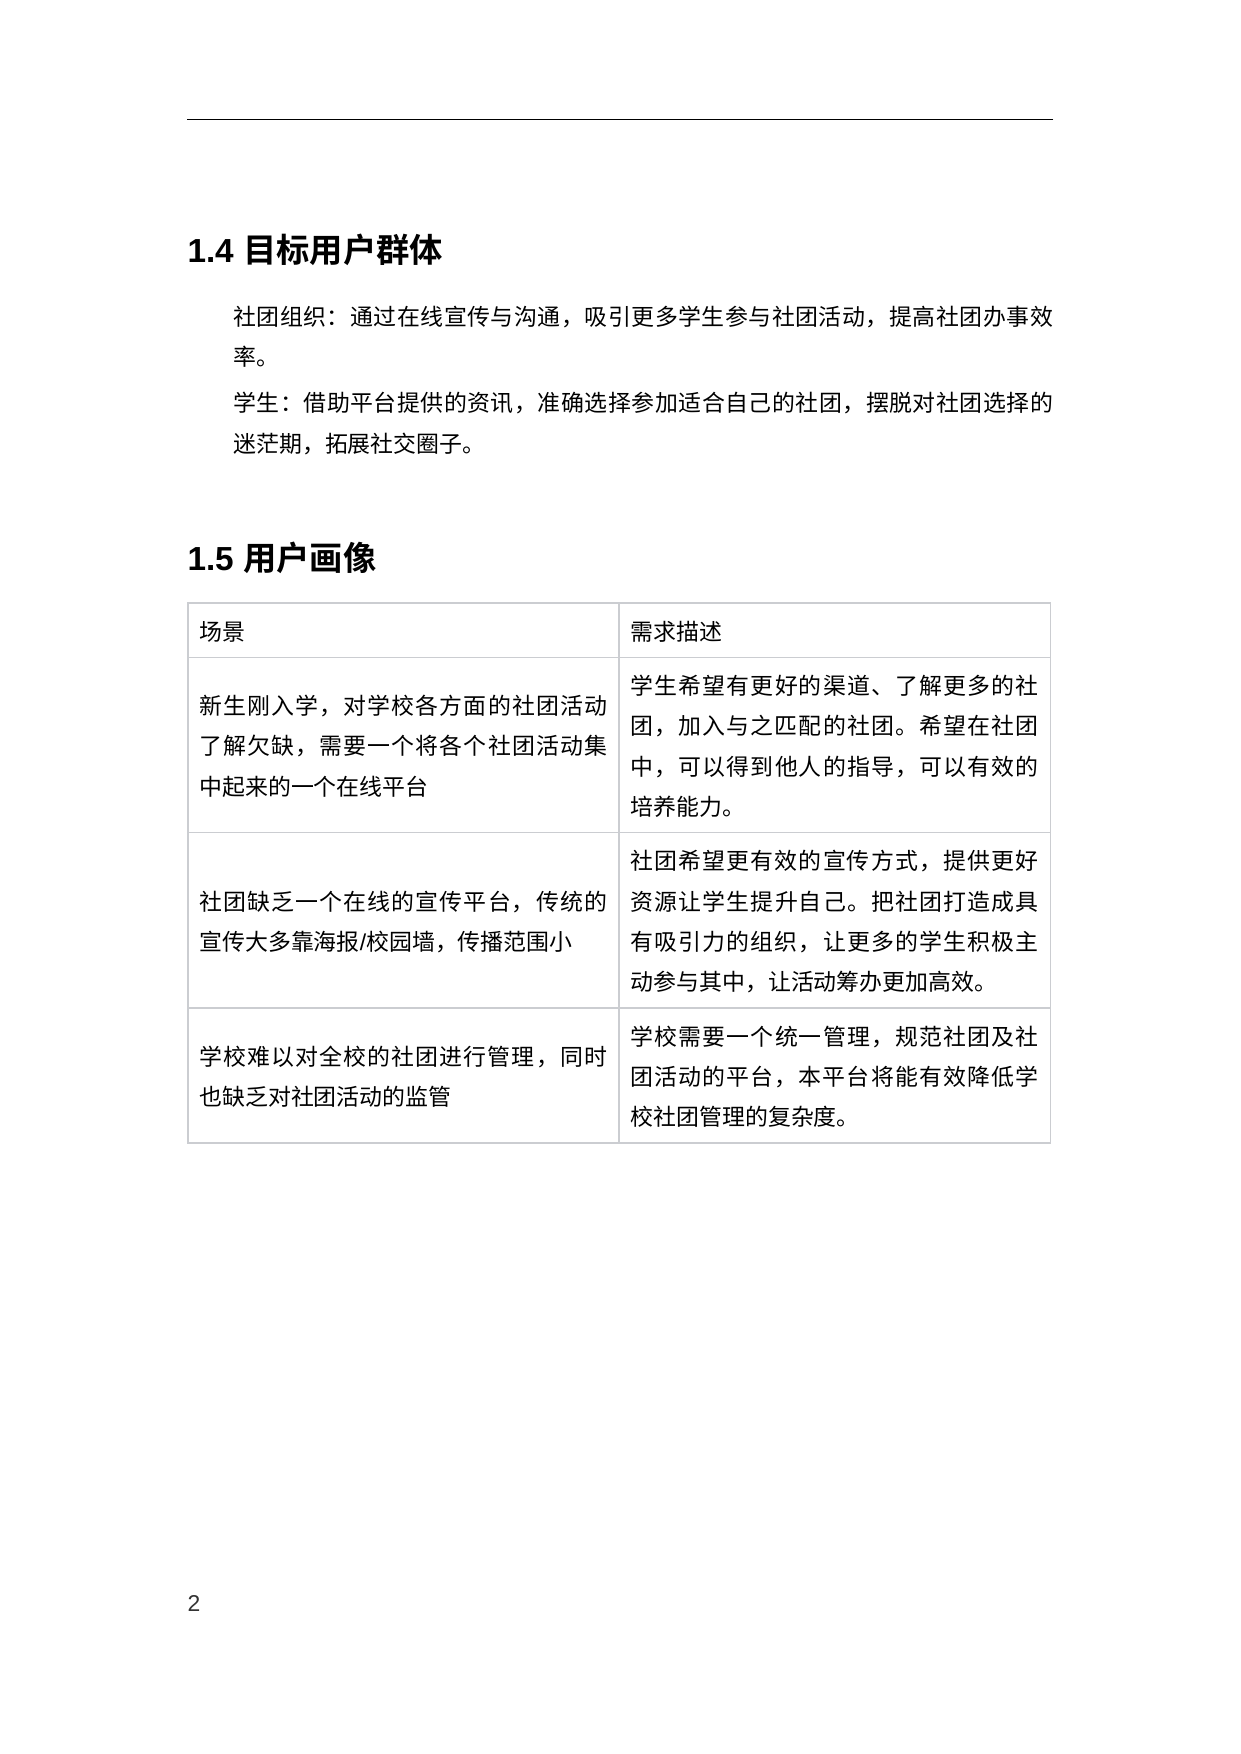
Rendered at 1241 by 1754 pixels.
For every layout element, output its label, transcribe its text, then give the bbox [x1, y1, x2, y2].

subtitle 1.5 用户画像 [187, 515, 1053, 596]
text 学生：借助平台提供的资讯，准确选择参加适合自己的社团，摆脱对社团选择的迷茫期，拓展社交圈子。 [233, 382, 1053, 462]
subtitle 1.4 目标用户群体 [187, 208, 1053, 289]
table_cell 新生刚入学，对学校各方面的社团活动了解欠缺，需要一个将各个社团活动集中起来的一个在线平台 [189, 658, 618, 832]
table_cell 社团缺乏一个在线的宣传平台，传统的宣传大多靠海报/校园墙，传播范围小 [189, 833, 618, 1007]
table_cell 学校需要一个统一管理，规范社团及社团活动的平台，本平台将能有效降低学校社团管理的复杂度。 [620, 1009, 1050, 1142]
text 社团组织：通过在线宣传与沟通，吸引更多学生参与社团活动，提高社团办事效率。 [233, 295, 1053, 376]
table_cell 学校难以对全校的社团进行管理，同时也缺乏对社团活动的监管 [189, 1009, 618, 1142]
table_cell 学生希望有更好的渠道、了解更多的社团，加入与之匹配的社团。希望在社团中，可以得到他人的指导，可以有效的培养能力。 [620, 658, 1050, 832]
table_header 场景 [189, 604, 618, 656]
table_header 需求描述 [620, 604, 1050, 656]
table_cell 社团希望更有效的宣传方式，提供更好资源让学生提升自己。把社团打造成具有吸引力的组织，让更多的学生积极主动参与其中，让活动筹办更加高效。 [620, 833, 1050, 1007]
